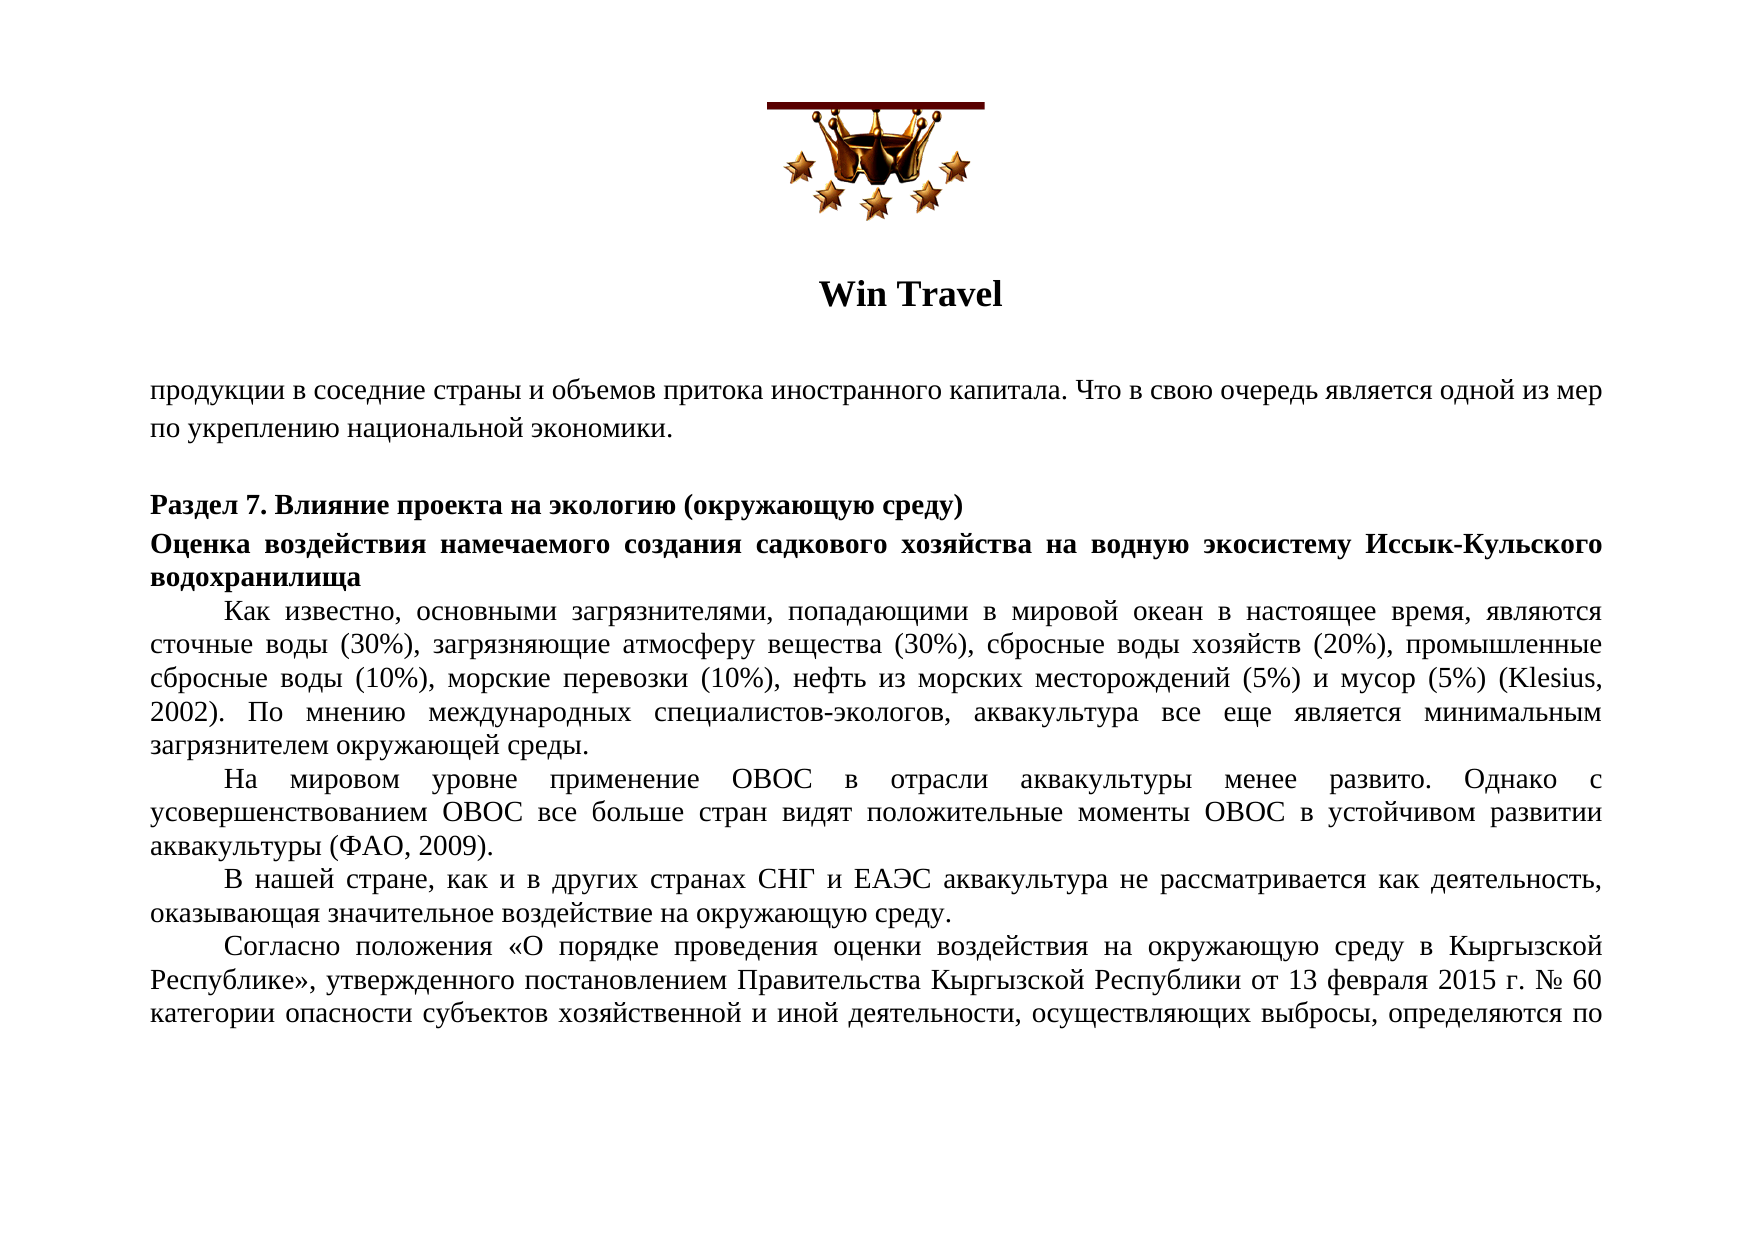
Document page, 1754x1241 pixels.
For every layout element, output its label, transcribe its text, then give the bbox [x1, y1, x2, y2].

text Как известно, основными загрязнителями, попадающими в мировой океан в настоящее время, являются сточные воды (30%), загрязняющие атмосферу вещества (30%), сбросные воды хозяйств (20%), промышленные сбросные воды (10%), морские перевозки (10%), нефть из морских месторождений (5%) и мусор (5%) (Klesius, 2002). По мнению международных специалистов-экологов, аквакультура все еще является минимальным загрязнителем окружающей среды. [150, 593, 1604, 761]
picture [767, 102, 985, 221]
text В нашей стране, как и в других странах СНГ и ЕАЭС аквакультура не рассматривается как деятельность, оказывающая значительное воздействие на окружающую среду. [150, 861, 1604, 928]
text Раздел 7. Влияние проекта на экологию (окружающую среду) [150, 487, 1604, 521]
text На мировом уровне применение ОВОС в отрасли аквакультуры менее развито. Однако с усовершенствованием ОВОС все больше стран видят положительные моменты ОВОС в устойчивом развитии аквакультуры (ФАО, 2009). [150, 761, 1604, 861]
text Оценка воздействия намечаемого создания садкового хозяйства на водную экосистему Иссык-Кульского водохранилища [150, 526, 1604, 593]
